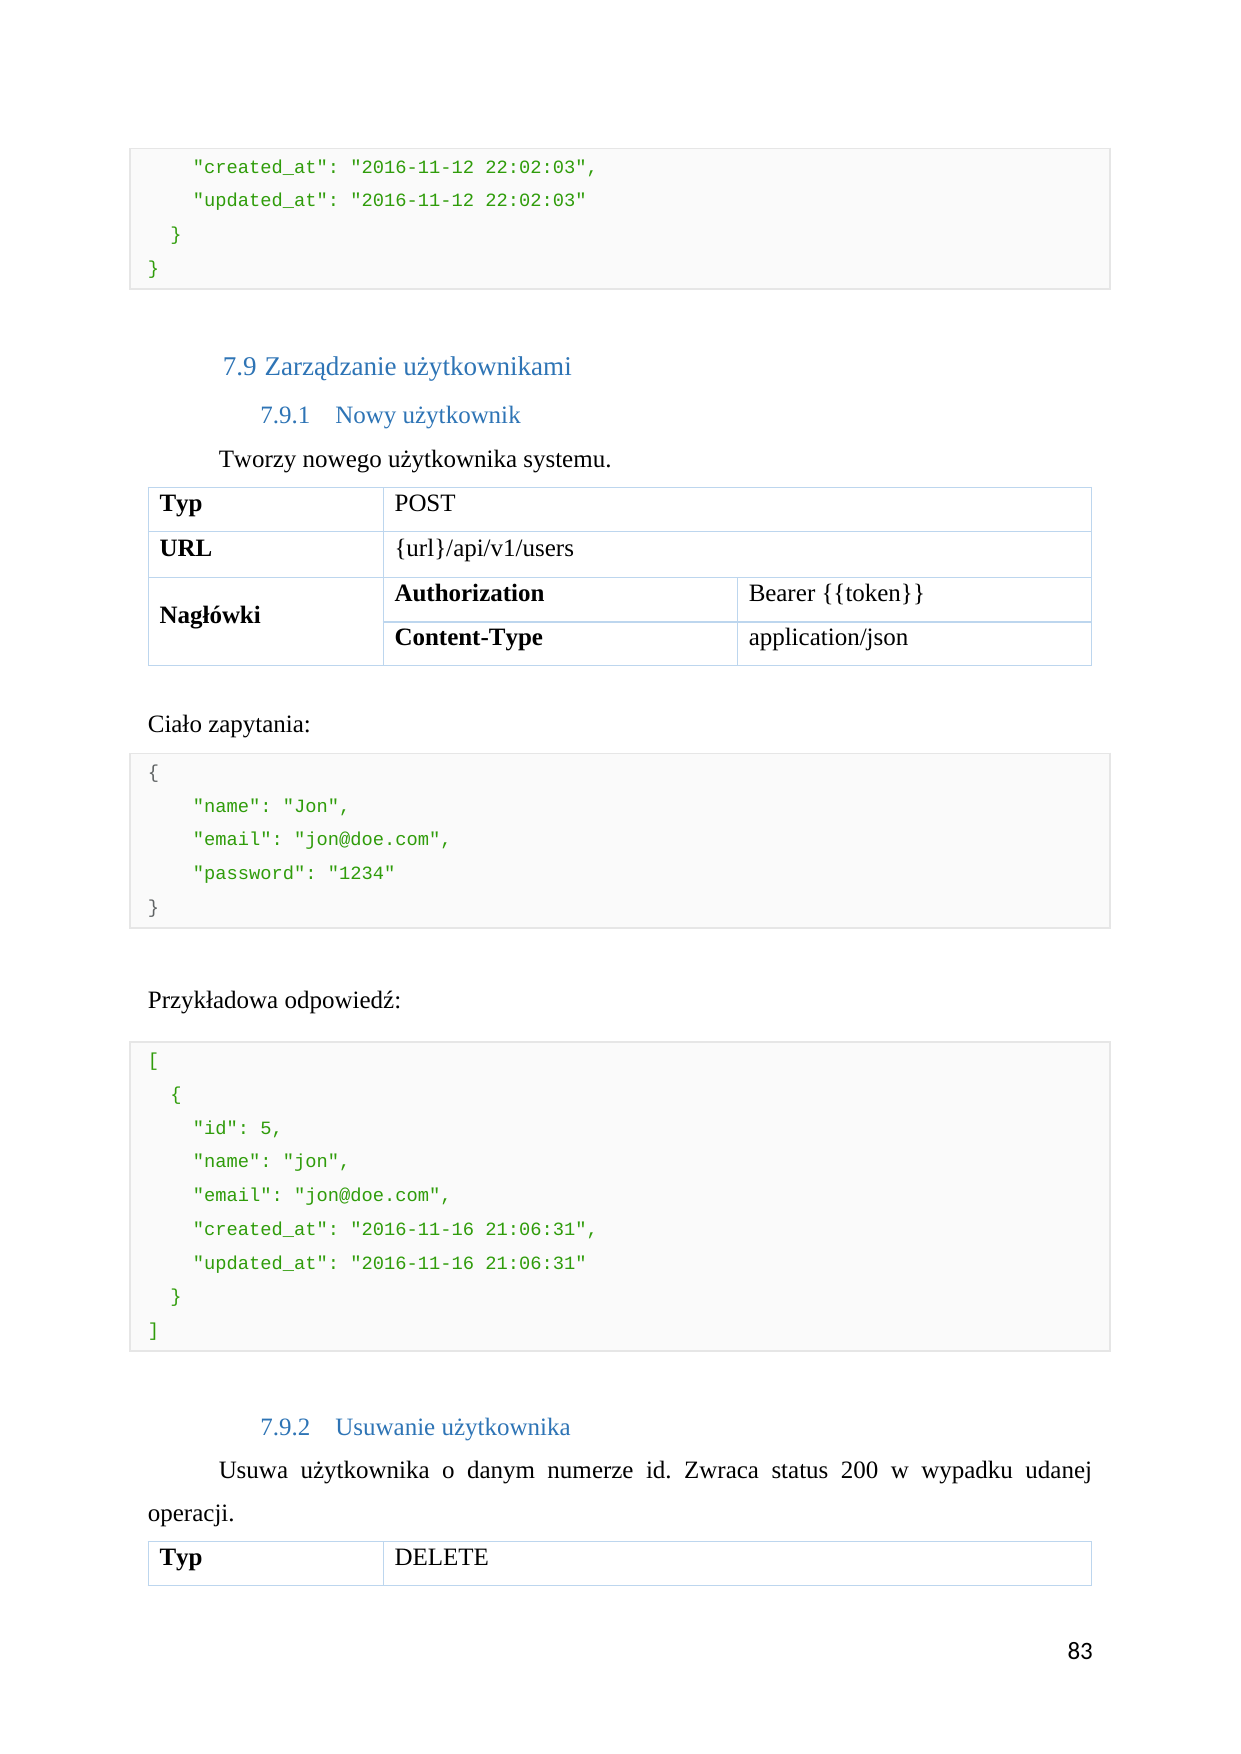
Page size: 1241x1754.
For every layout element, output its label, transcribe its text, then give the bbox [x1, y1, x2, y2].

text "updated_at": "2016-11-16 21:06:31" [131, 1243, 1109, 1275]
text "updated_at": "2016-11-12 22:02:03" [131, 181, 1109, 212]
subtitle Zarządzanie użytkownikami [223, 350, 1093, 381]
table_cell application/json [738, 623, 1091, 665]
text Usuwa użytkownika o danym numerze id. Zwraca status 200 w wypadku udanej operacji. [148, 1455, 1093, 1527]
text "email": "jon@doe.com", [131, 1176, 1109, 1207]
text } [131, 1277, 1109, 1308]
text } [131, 888, 1109, 927]
table_cell URL [149, 532, 383, 577]
text "password": "1234" [131, 854, 1109, 885]
text "created_at": "2016-11-16 21:06:31", [131, 1210, 1109, 1241]
text ] [131, 1311, 1109, 1350]
table_cell Content-Type [384, 623, 737, 665]
text "name": "jon", [131, 1142, 1109, 1173]
text [ [131, 1043, 1109, 1072]
table_cell Authorization [384, 578, 737, 621]
table_header Typ [149, 488, 383, 531]
text Przykładowa odpowiedź: [148, 941, 1093, 1014]
text Tworzy nowego użytkownika systemu. [148, 444, 1093, 472]
subtitle Usuwanie użytkownika [260, 1412, 1093, 1441]
table_cell Bearer {{token}} [738, 578, 1091, 621]
table_cell {url}/api/v1/users [384, 532, 1091, 577]
table_cell Nagłówki [149, 578, 383, 665]
text { [131, 754, 1109, 784]
text "name": "Jon", [131, 786, 1109, 818]
table_header Typ [149, 1542, 383, 1585]
table_header DELETE [384, 1542, 1091, 1585]
text Ciało zapytania: [148, 709, 1093, 738]
text "id": 5, [131, 1108, 1109, 1140]
text } [131, 215, 1109, 246]
text } [131, 249, 1109, 288]
text "created_at": "2016-11-12 22:02:03", [131, 149, 1109, 179]
table_header POST [384, 488, 1091, 531]
text { [131, 1075, 1109, 1106]
subtitle Nowy użytkownik [260, 401, 1093, 429]
text "email": "jon@doe.com", [131, 820, 1109, 851]
